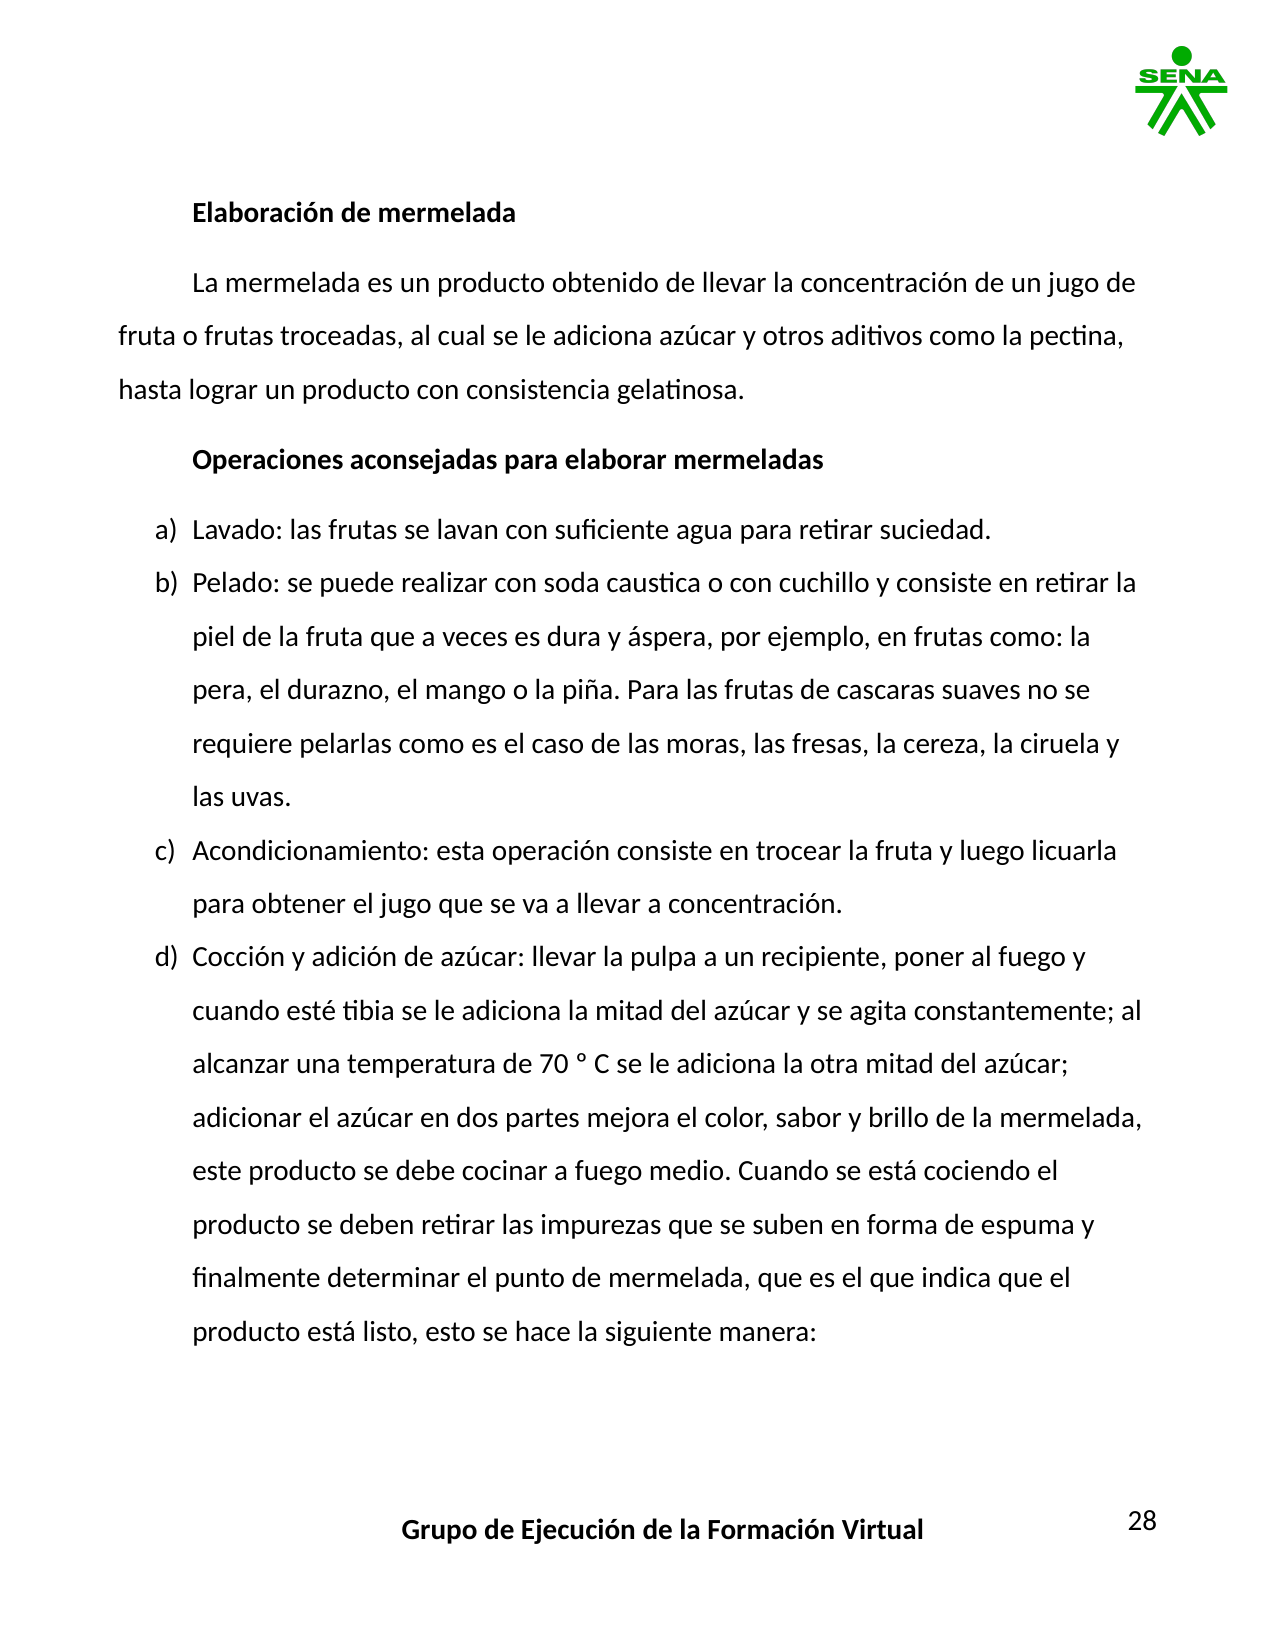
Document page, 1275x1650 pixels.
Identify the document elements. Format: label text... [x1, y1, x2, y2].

text Elaboración de mermelada [118, 194, 1157, 229]
list Cocción y adición de azúcar: llevar la pulpa a un recipiente, poner al fuego y cuando esté tibia se le adiciona la mitad del azúcar y se agita constantemente; al alcanzar una temperatura de 70 º C se le adiciona la otra mitad del azúcar; adicionar el azúcar en dos partes mejora el color, sabor y brillo de la mermelada, este producto se debe cocinar a fuego medio. Cuando se está cociendo el producto se deben retirar las impurezas que se suben en forma de espuma y finalmente determinar el punto de mermelada, que es el que indica que el producto está listo, esto se hace la siguiente manera: [154, 938, 1157, 1348]
list Pelado: se puede realizar con soda caustica o con cuchillo y consiste en retirar la piel de la fruta que a veces es dura y áspera, por ejemplo, en frutas como: la pera, el durazno, el mango o la piña. Para las frutas de cascaras suaves no se requiere pelarlas como es el caso de las moras, las fresas, la cereza, la ciruela y las uvas. [154, 564, 1157, 814]
list Lavado: las frutas se lavan con suficiente agua para retirar suciedad. [154, 511, 1157, 547]
text Operaciones aconsejadas para elaborar mermeladas [118, 441, 1157, 477]
text La mermelada es un producto obtenido de llevar la concentración de un jugo de fruta o frutas troceadas, al cual se le adiciona azúcar y otros aditivos como la pectina, hasta lograr un producto con consistencia gelatinosa. [118, 264, 1157, 406]
picture [1135, 46, 1228, 136]
list Acondicionamiento: esta operación consiste en trocear la fruta y luego licuarla para obtener el jugo que se va a llevar a concentración. [154, 832, 1157, 921]
